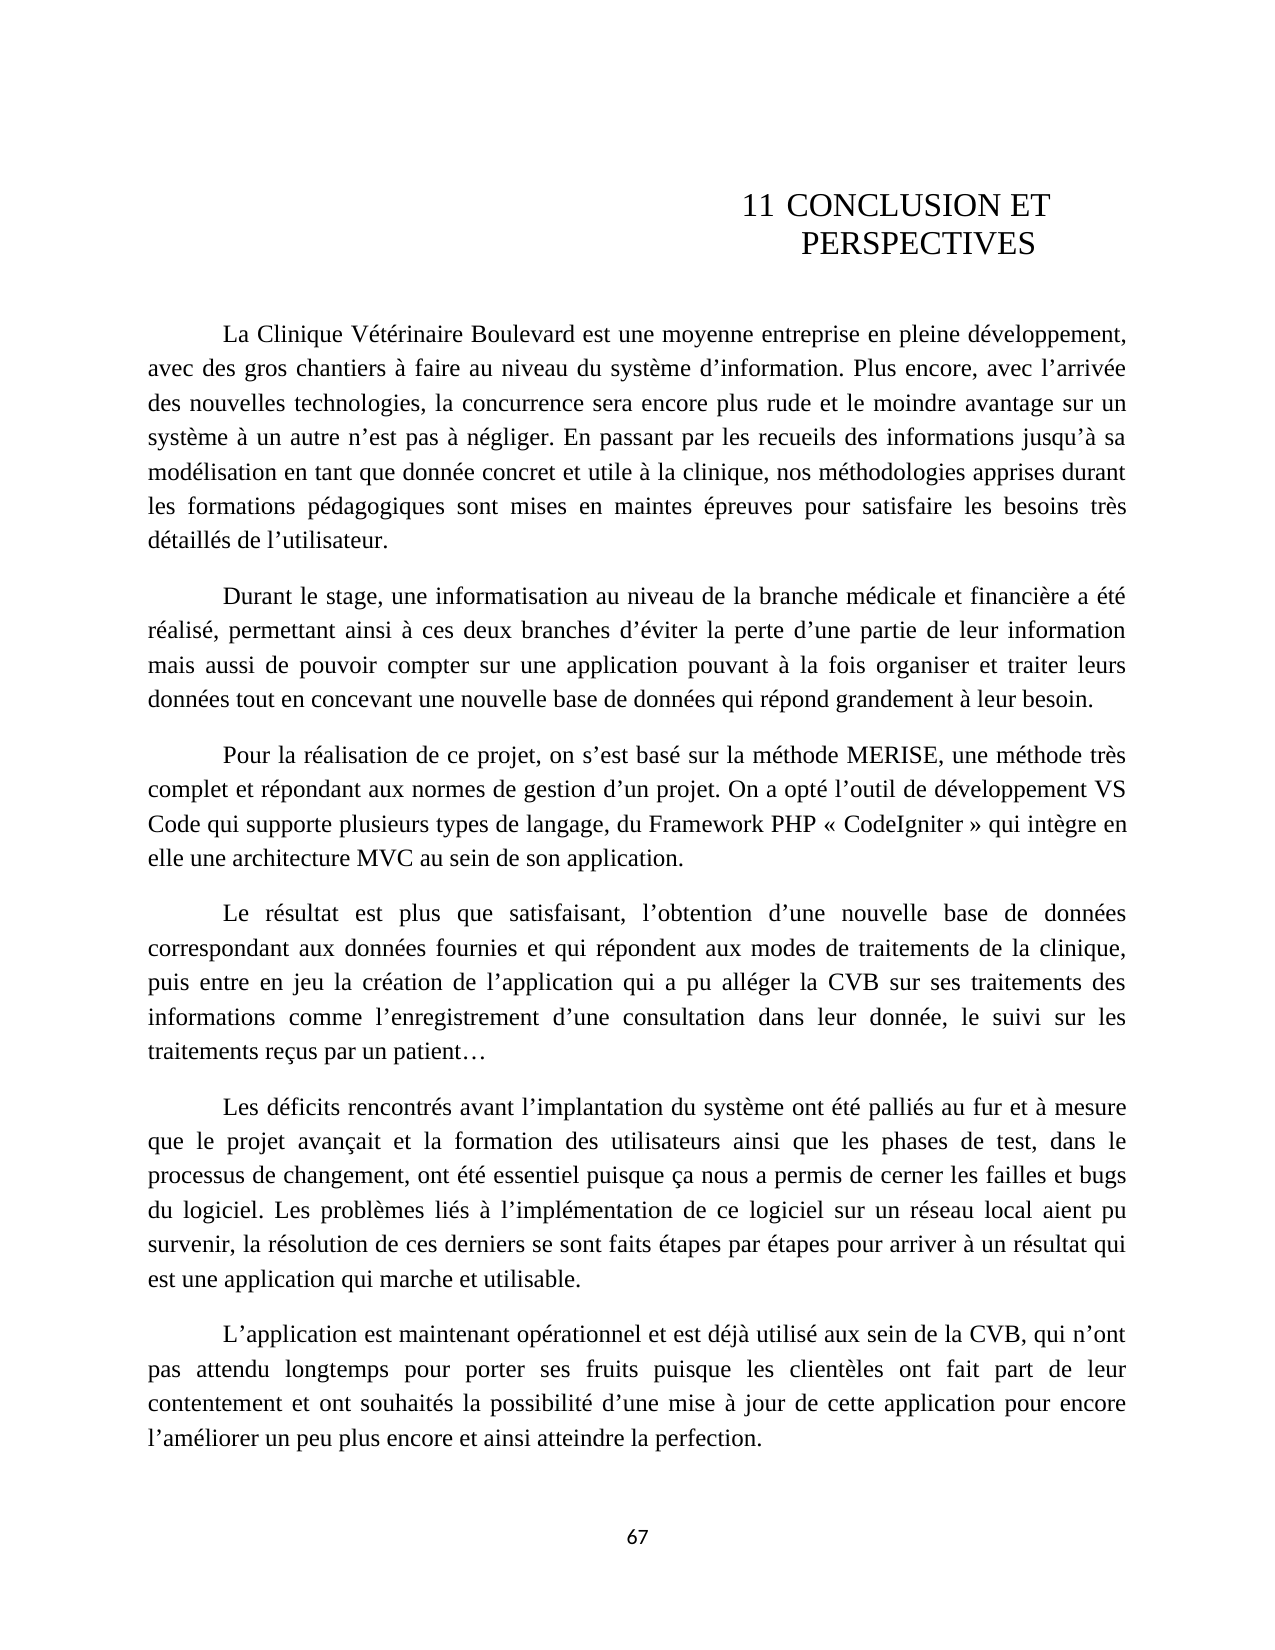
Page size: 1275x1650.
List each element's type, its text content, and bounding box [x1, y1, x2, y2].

text Le résultat est plus que satisfaisant, l’obtention d’une nouvelle base de données correspondant aux données fournies et qui répondent aux modes de traitements de la clinique, puis entre en jeu la création de l’application qui a pu alléger la CVB sur ses traitements des informations comme l’enregistrement d’une consultation dans leur donnée, le suivi sur les traitements reçus par un patient… [148, 898, 1127, 1065]
text L’application est maintenant opérationnel et est déjà utilisé aux sein de la CVB, qui n’ont pas attendu longtemps pour porter ses fruits puisque les clientèles ont fait part de leur contentement et ont souhaités la possibilité d’une mise à jour de cette application pour encore l’améliorer un peu plus encore et ainsi atteindre la perfection. [148, 1319, 1127, 1452]
text Pour la réalisation de ce projet, on s’est basé sur la méthode MERISE, une méthode très complet et répondant aux normes de gestion d’un projet. On a opté l’outil de développement VS Code qui supporte plusieurs types de langage, du Framework PHP « CodeIgniter » qui intègre en elle une architecture MVC au sein de son application. [148, 740, 1127, 872]
text Durant le stage, une informatisation au niveau de la branche médicale et financière a été réalisé, permettant ainsi à ces deux branches d’éviter la perte d’une partie de leur information mais aussi de pouvoir compter sur une application pouvant à la fois organiser et traiter leurs données tout en concevant une nouvelle base de données qui répond grandement à leur besoin. [148, 581, 1127, 713]
subtitle CONCLUSION ET PERSPECTIVES [664, 185, 1127, 262]
text La Clinique Vétérinaire Boulevard est une moyenne entreprise en pleine développement, avec des gros chantiers à faire au niveau du système d’information. Plus encore, avec l’arrivée des nouvelles technologies, la concurrence sera encore plus rude et le moindre avantage sur un système à un autre n’est pas à négliger. En passant par les recueils des informations jusqu’à sa modélisation en tant que donnée concret et utile à la clinique, nos méthodologies apprises durant les formations pédagogiques sont mises en maintes épreuves pour satisfaire les besoins très détaillés de l’utilisateur. [148, 319, 1127, 554]
text Les déficits rencontrés avant l’implantation du système ont été palliés au fur et à mesure que le projet avançait et la formation des utilisateurs ainsi que les phases de test, dans le processus de changement, ont été essentiel puisque ça nous a permis de cerner les failles et bugs du logiciel. Les problèmes liés à l’implémentation de ce logiciel sur un réseau local aient pu survenir, la résolution de ces derniers se sont faits étapes par étapes pour arriver à un résultat qui est une application qui marche et utilisable. [148, 1092, 1127, 1293]
